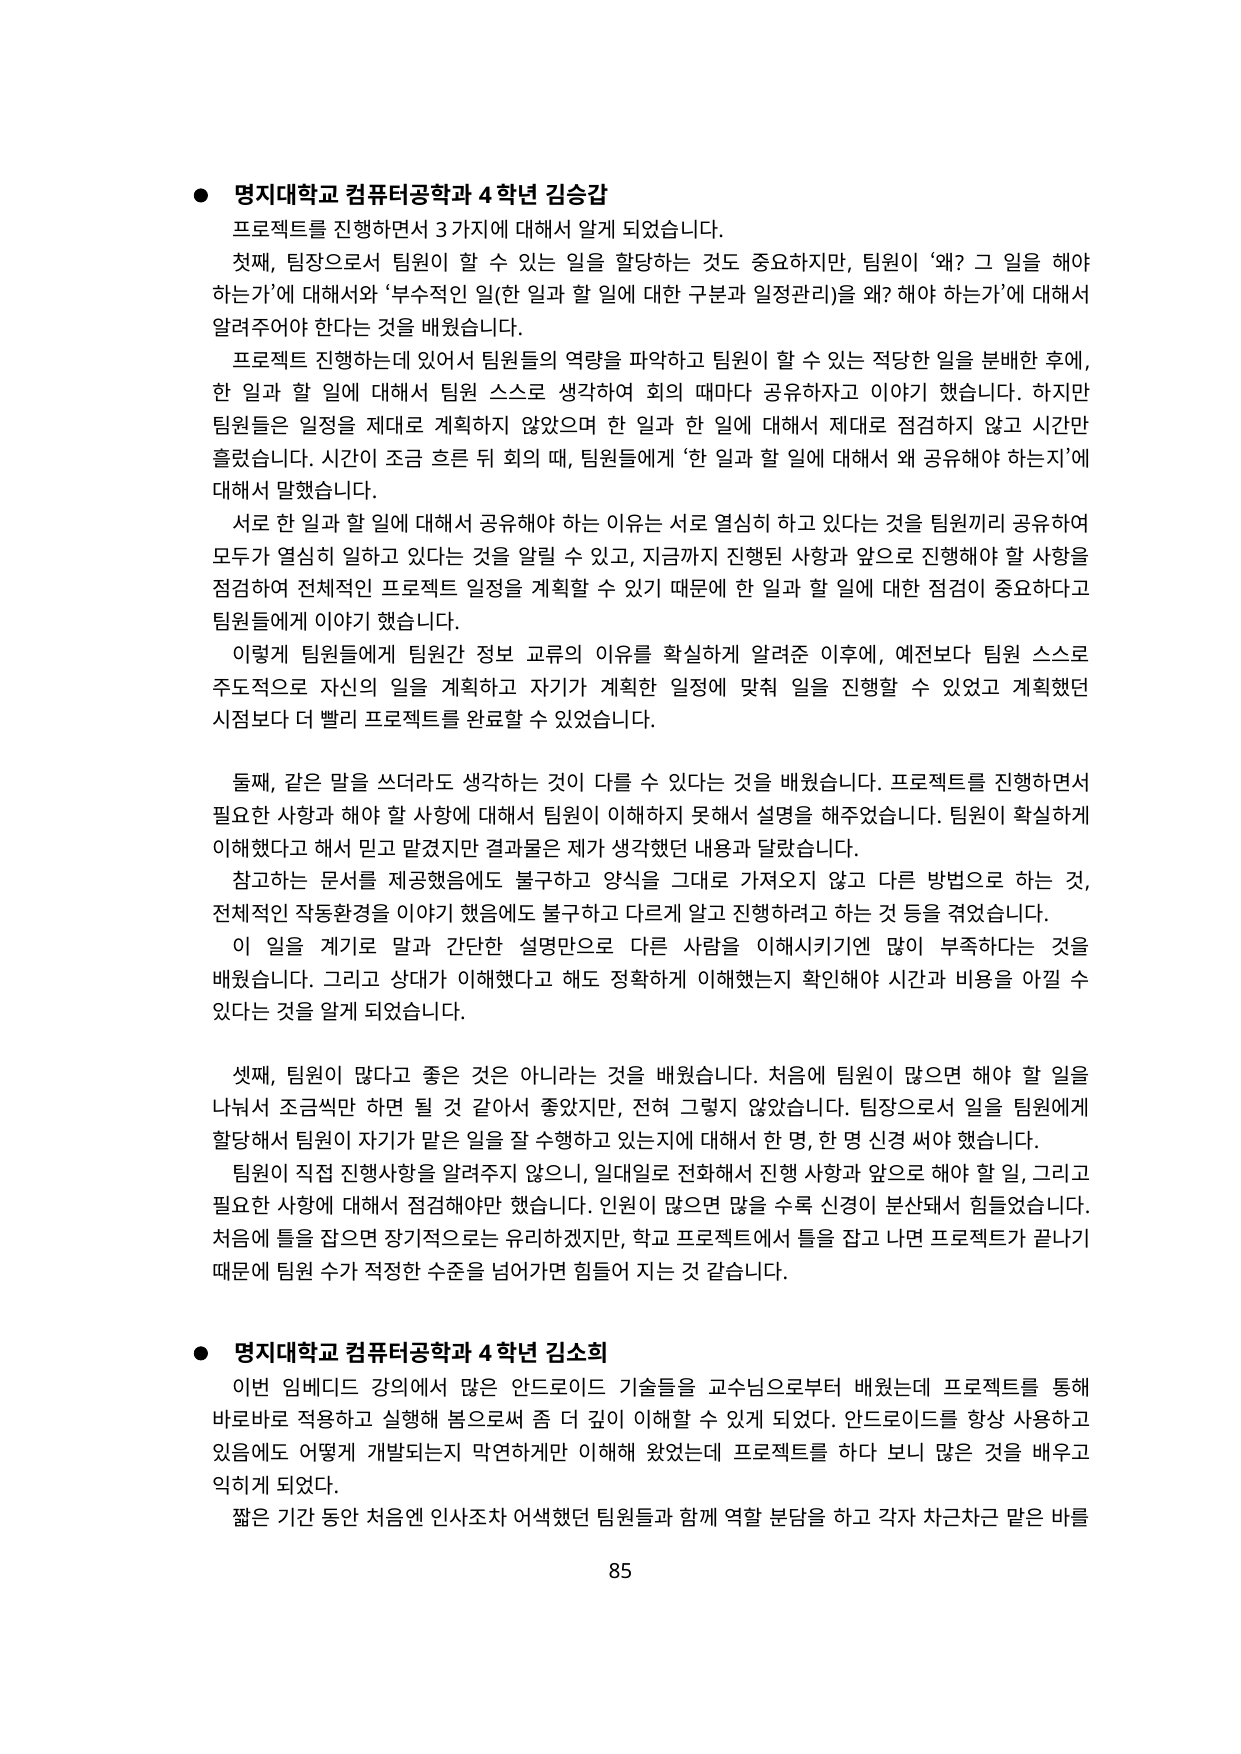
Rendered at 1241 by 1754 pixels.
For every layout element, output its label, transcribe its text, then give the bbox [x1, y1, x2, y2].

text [212, 1502, 1090, 1532]
list 명지대학교 컴퓨터공학과 4학년 김승갑 [192, 177, 1090, 211]
text 참고하는 문서를 제공했음에도 불구하고 양식을 그대로 가져오지 않고 다른 방법으로 하는 것, 전체적인 작동환경을 이야기 했음에도 불구하고 다르게 알고 진행하려고 하는 것 등을 겪었습니다. [212, 865, 1090, 928]
text 프로젝트를 진행하면서 3가지에 대해서 알게 되었습니다. [212, 213, 1090, 243]
text 이 일을 계기로 말과 간단한 설명만으로 다른 사람을 이해시키기엔 많이 부족하다는 것을 배웠습니다. 그리고 상대가 이해했다고 해도 정확하게 이해했는지 확인해야 시간과 비용을 아낄 수 있다는 것을 알게 되었습니다. [212, 930, 1090, 1026]
text 프로젝트 진행하는데 있어서 팀원들의 역량을 파악하고 팀원이 할 수 있는 적당한 일을 분배한 후에, 한 일과 할 일에 대해서 팀원 스스로 생각하여 회의 때마다 공유하자고 이야기 했습니다. 하지만 팀원들은 일정을 제대로 계획하지 않았으며 한 일과 한 일에 대해서 제대로 점검하지 않고 시간만 흘렀습니다. 시간이 조금 흐른 뒤 회의 때, 팀원들에게 ‘한 일과 할 일에 대해서 왜 공유해야 하는지’에 대해서 말했습니다. [212, 344, 1090, 505]
list 명지대학교 컴퓨터공학과 4학년 김소희 [192, 1335, 1090, 1368]
text 이렇게 팀원들에게 팀원간 정보 교류의 이유를 확실하게 알려준 이후에, 예전보다 팀원 스스로 주도적으로 자신의 일을 계획하고 자기가 계획한 일정에 맞춰 일을 진행할 수 있었고 계획했던 시점보다 더 빨리 프로젝트를 완료할 수 있었습니다. [212, 638, 1090, 734]
text 팀원이 직접 진행사항을 알려주지 않으니, 일대일로 전화해서 진행 사항과 앞으로 해야 할 일, 그리고 필요한 사항에 대해서 점검해야만 했습니다. 인원이 많으면 많을 수록 신경이 분산돼서 힘들었습니다. 처음에 틀을 잡으면 장기적으로는 유리하겠지만, 학교 프로젝트에서 틀을 잡고 나면 프로젝트가 끝나기 때문에 팀원 수가 적정한 수준을 넘어가면 힘들어 지는 것 같습니다. [212, 1157, 1090, 1285]
text 첫째, 팀장으로서 팀원이 할 수 있는 일을 할당하는 것도 중요하지만, 팀원이 ‘왜? 그 일을 해야 하는가’에 대해서와 ‘부수적인 일(한 일과 할 일에 대한 구분과 일정관리)을 왜? 해야 하는가’에 대해서 알려주어야 한다는 것을 배웠습니다. [212, 246, 1090, 342]
text 둘째, 같은 말을 쓰더라도 생각하는 것이 다를 수 있다는 것을 배웠습니다. 프로젝트를 진행하면서 필요한 사항과 해야 할 사항에 대해서 팀원이 이해하지 못해서 설명을 해주었습니다. 팀원이 확실하게 이해했다고 해서 믿고 맡겼지만 결과물은 제가 생각했던 내용과 달랐습니다. [212, 767, 1090, 862]
text 이번 임베디드 강의에서 많은 안드로이드 기술들을 교수님으로부터 배웠는데 프로젝트를 통해 바로바로 적용하고 실행해 봄으로써 좀 더 깊이 이해할 수 있게 되었다. 안드로이드를 항상 사용하고 있음에도 어떻게 개발되는지 막연하게만 이해해 왔었는데 프로젝트를 하다 보니 많은 것을 배우고 익히게 되었다. [212, 1371, 1090, 1499]
text 셋째, 팀원이 많다고 좋은 것은 아니라는 것을 배웠습니다. 처음에 팀원이 많으면 해야 할 일을 나눠서 조금씩만 하면 될 것 같아서 좋았지만, 전혀 그렇지 않았습니다. 팀장으로서 일을 팀원에게 할당해서 팀원이 자기가 맡은 일을 잘 수행하고 있는지에 대해서 한 명, 한 명 신경 써야 했습니다. [212, 1059, 1090, 1154]
text 서로 한 일과 할 일에 대해서 공유해야 하는 이유는 서로 열심히 하고 있다는 것을 팀원끼리 공유하여 모두가 열심히 일하고 있다는 것을 알릴 수 있고, 지금까지 진행된 사항과 앞으로 진행해야 할 사항을 점검하여 전체적인 프로젝트 일정을 계획할 수 있기 때문에 한 일과 할 일에 대한 점검이 중요하다고 팀원들에게 이야기 했습니다. [212, 507, 1090, 636]
